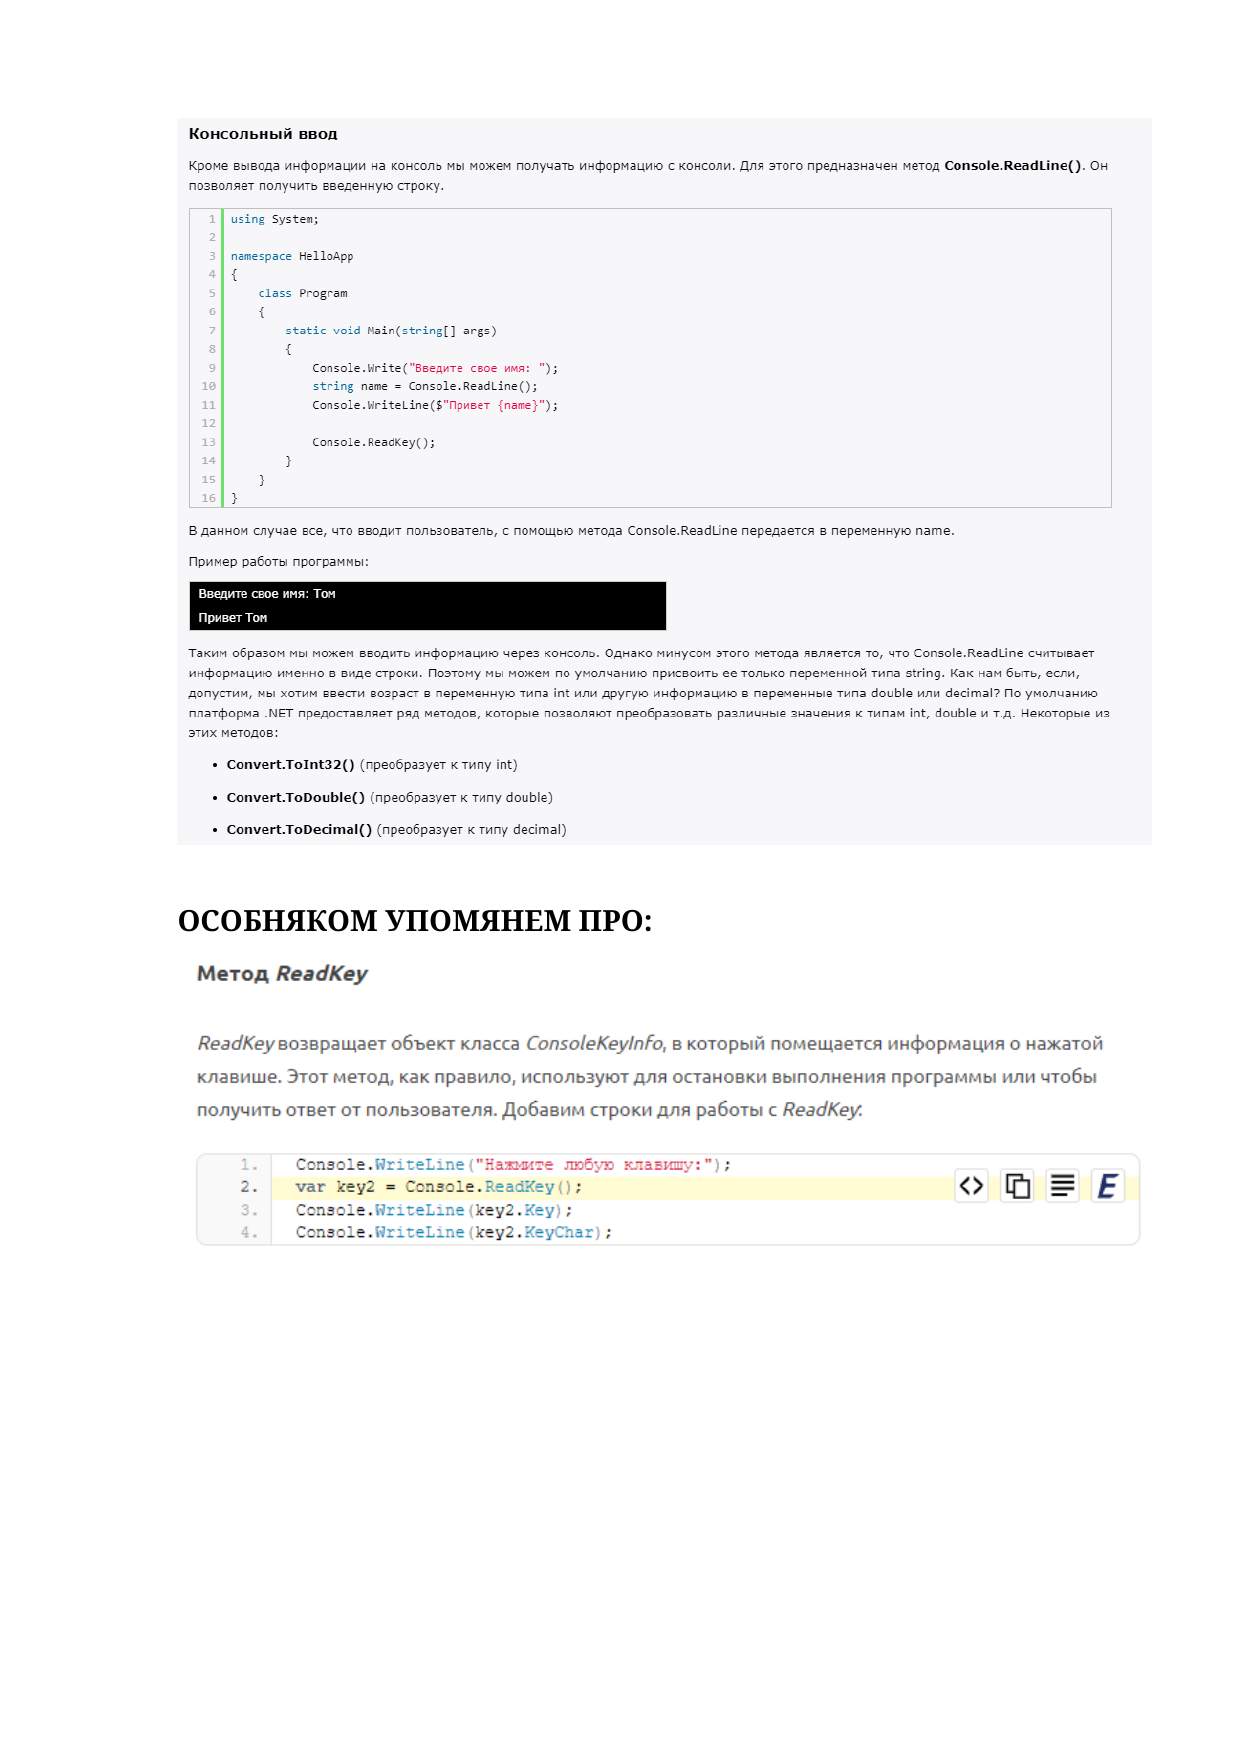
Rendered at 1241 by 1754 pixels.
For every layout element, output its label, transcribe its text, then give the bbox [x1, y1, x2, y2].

picture [177, 118, 1153, 845]
picture [177, 942, 1153, 1261]
text ОСОБНЯКОМ УПОМЯНЕМ ПРО: [177, 863, 1152, 942]
